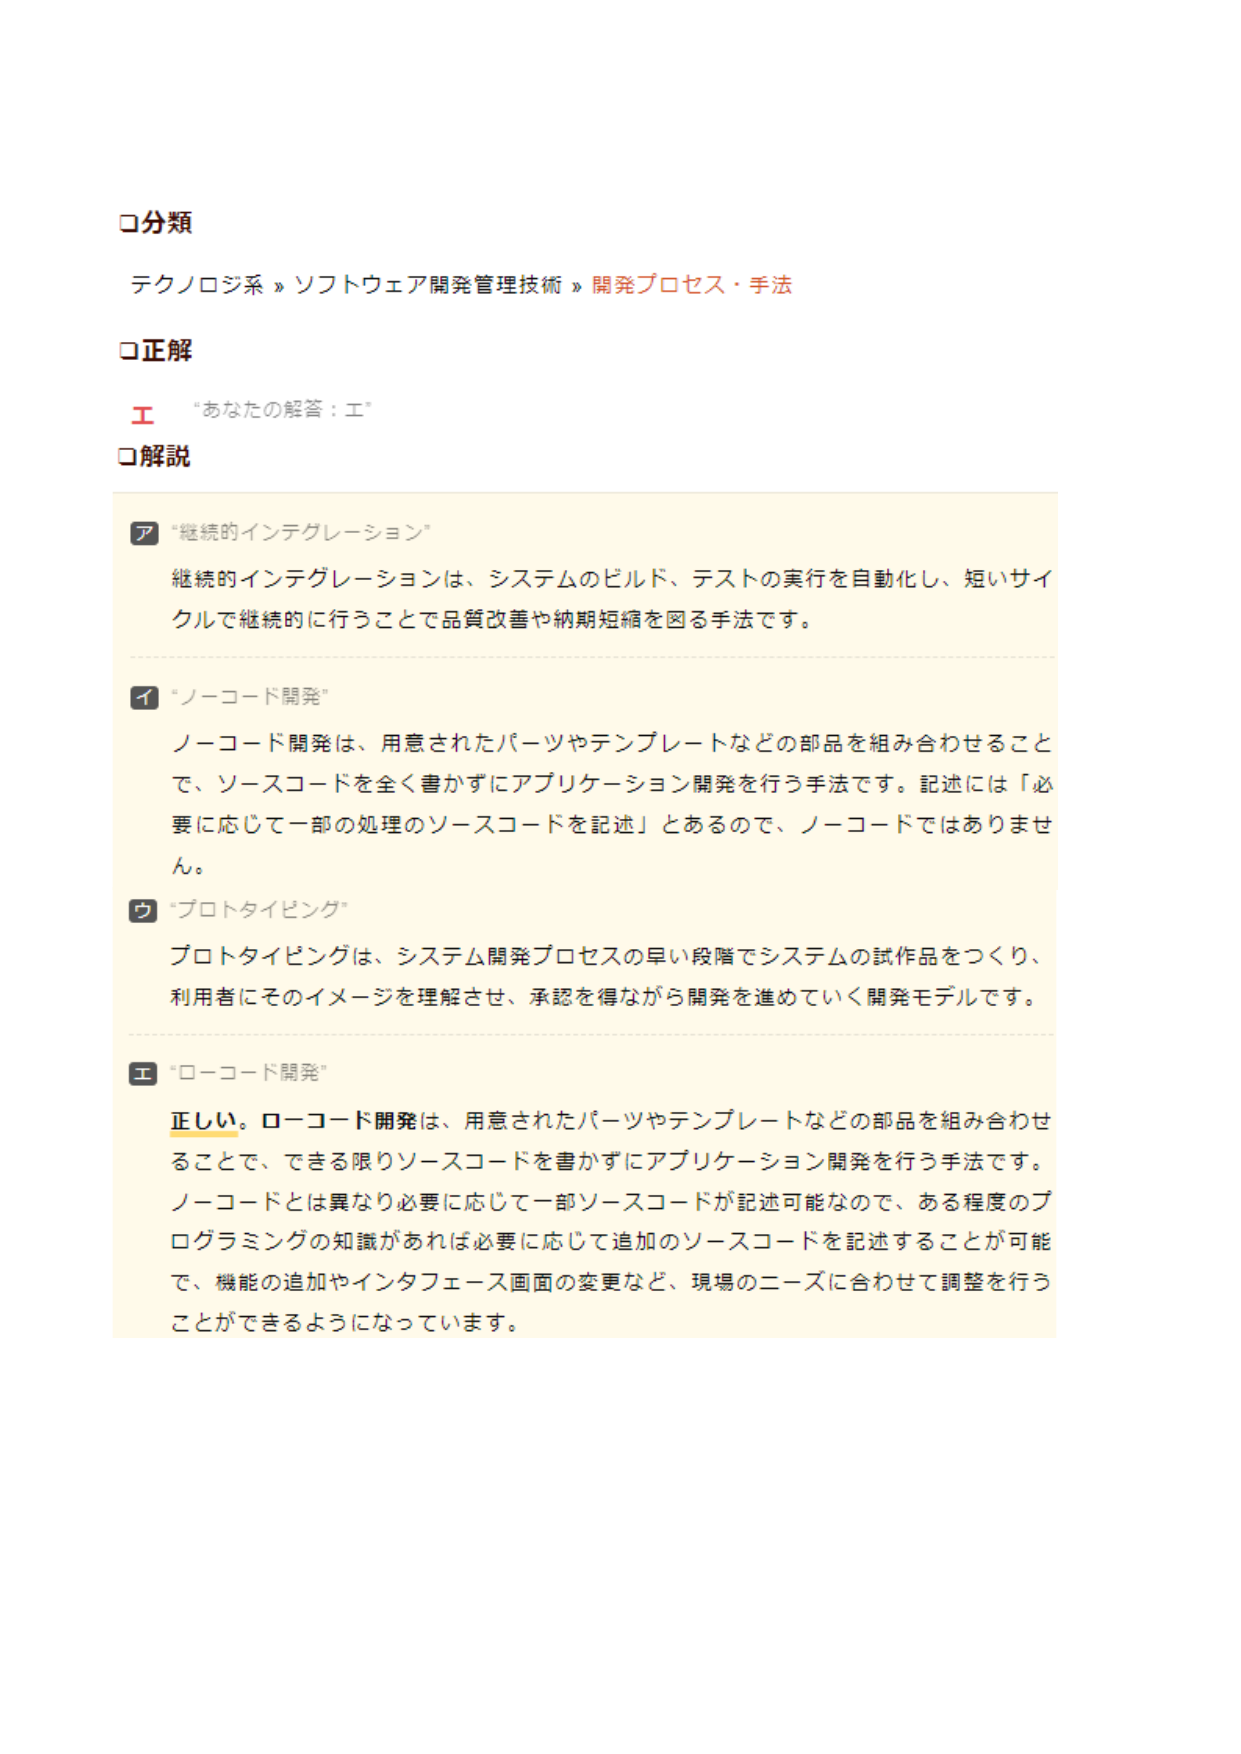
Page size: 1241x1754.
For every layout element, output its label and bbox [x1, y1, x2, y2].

picture [112, 439, 1058, 1338]
picture [112, 202, 918, 437]
